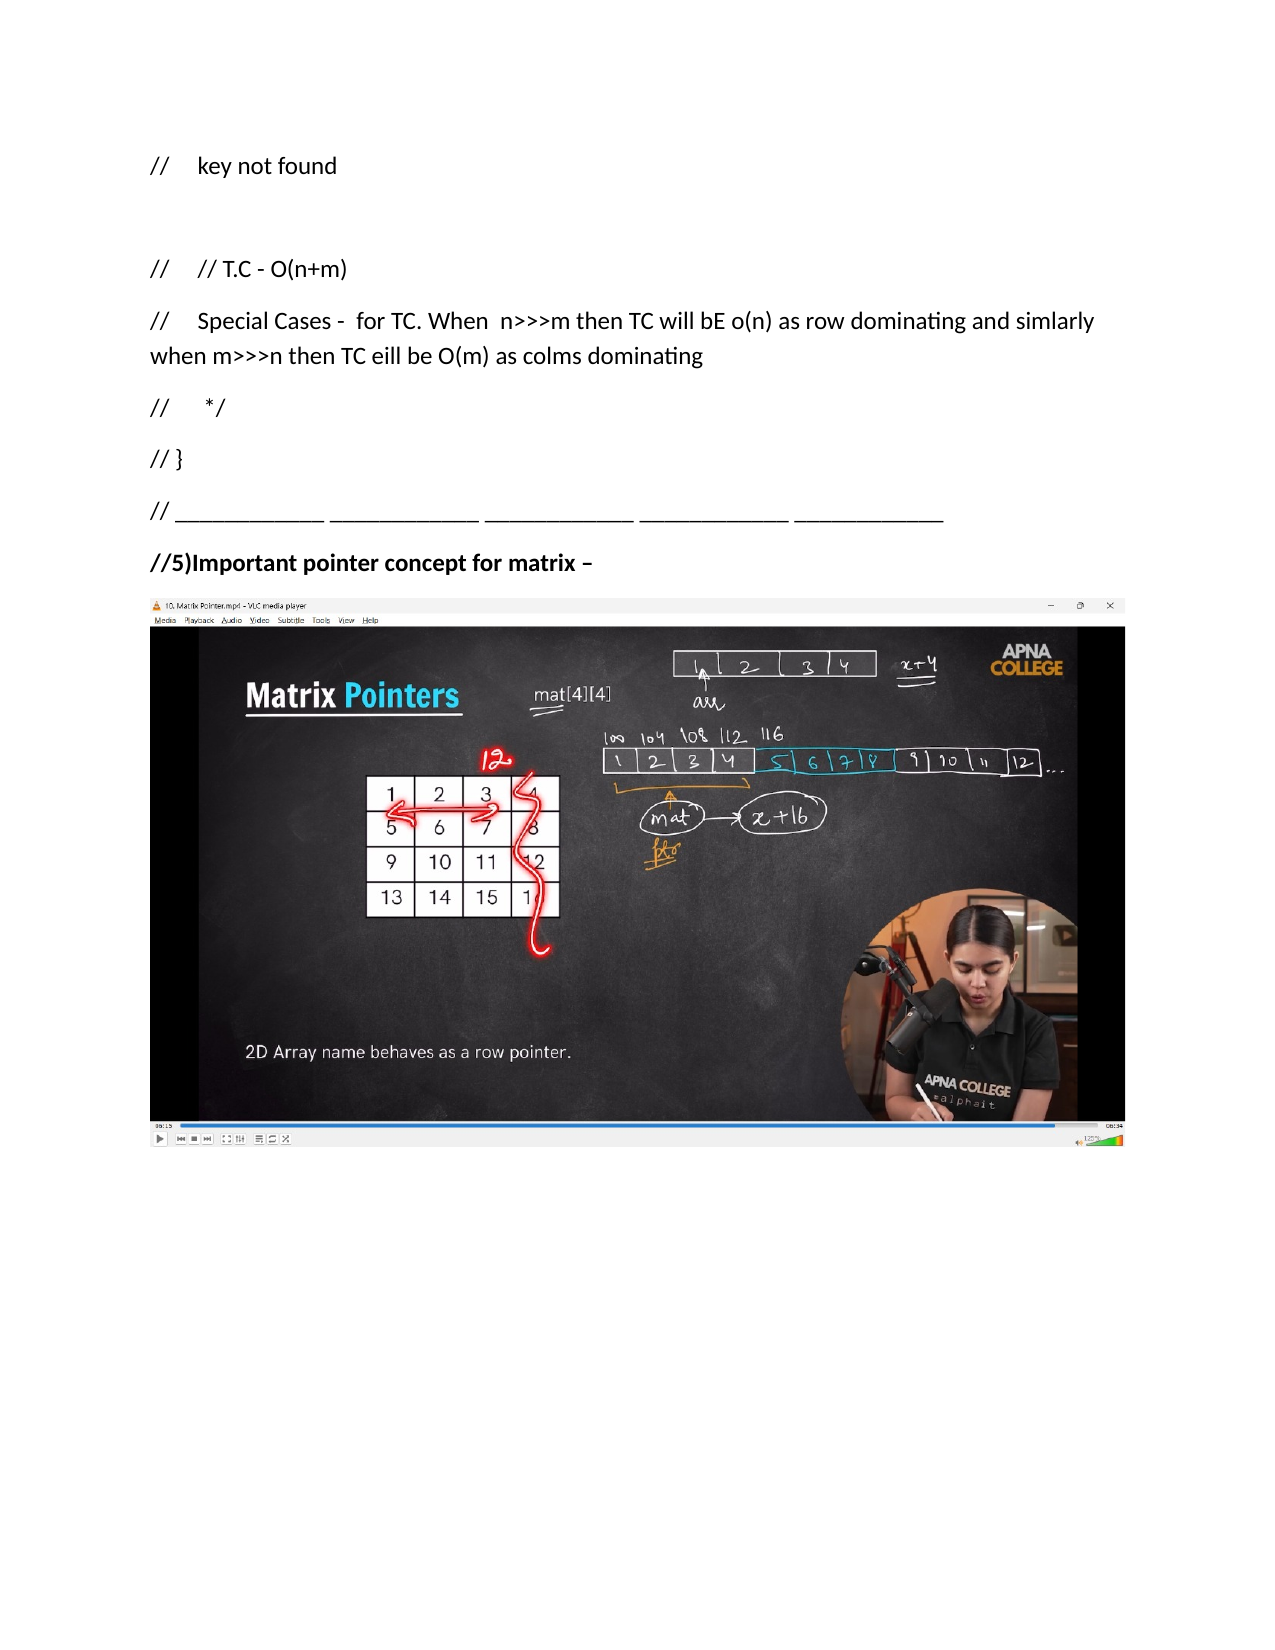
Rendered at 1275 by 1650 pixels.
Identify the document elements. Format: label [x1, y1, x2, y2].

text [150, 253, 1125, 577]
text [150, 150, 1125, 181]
picture [150, 598, 1125, 1147]
